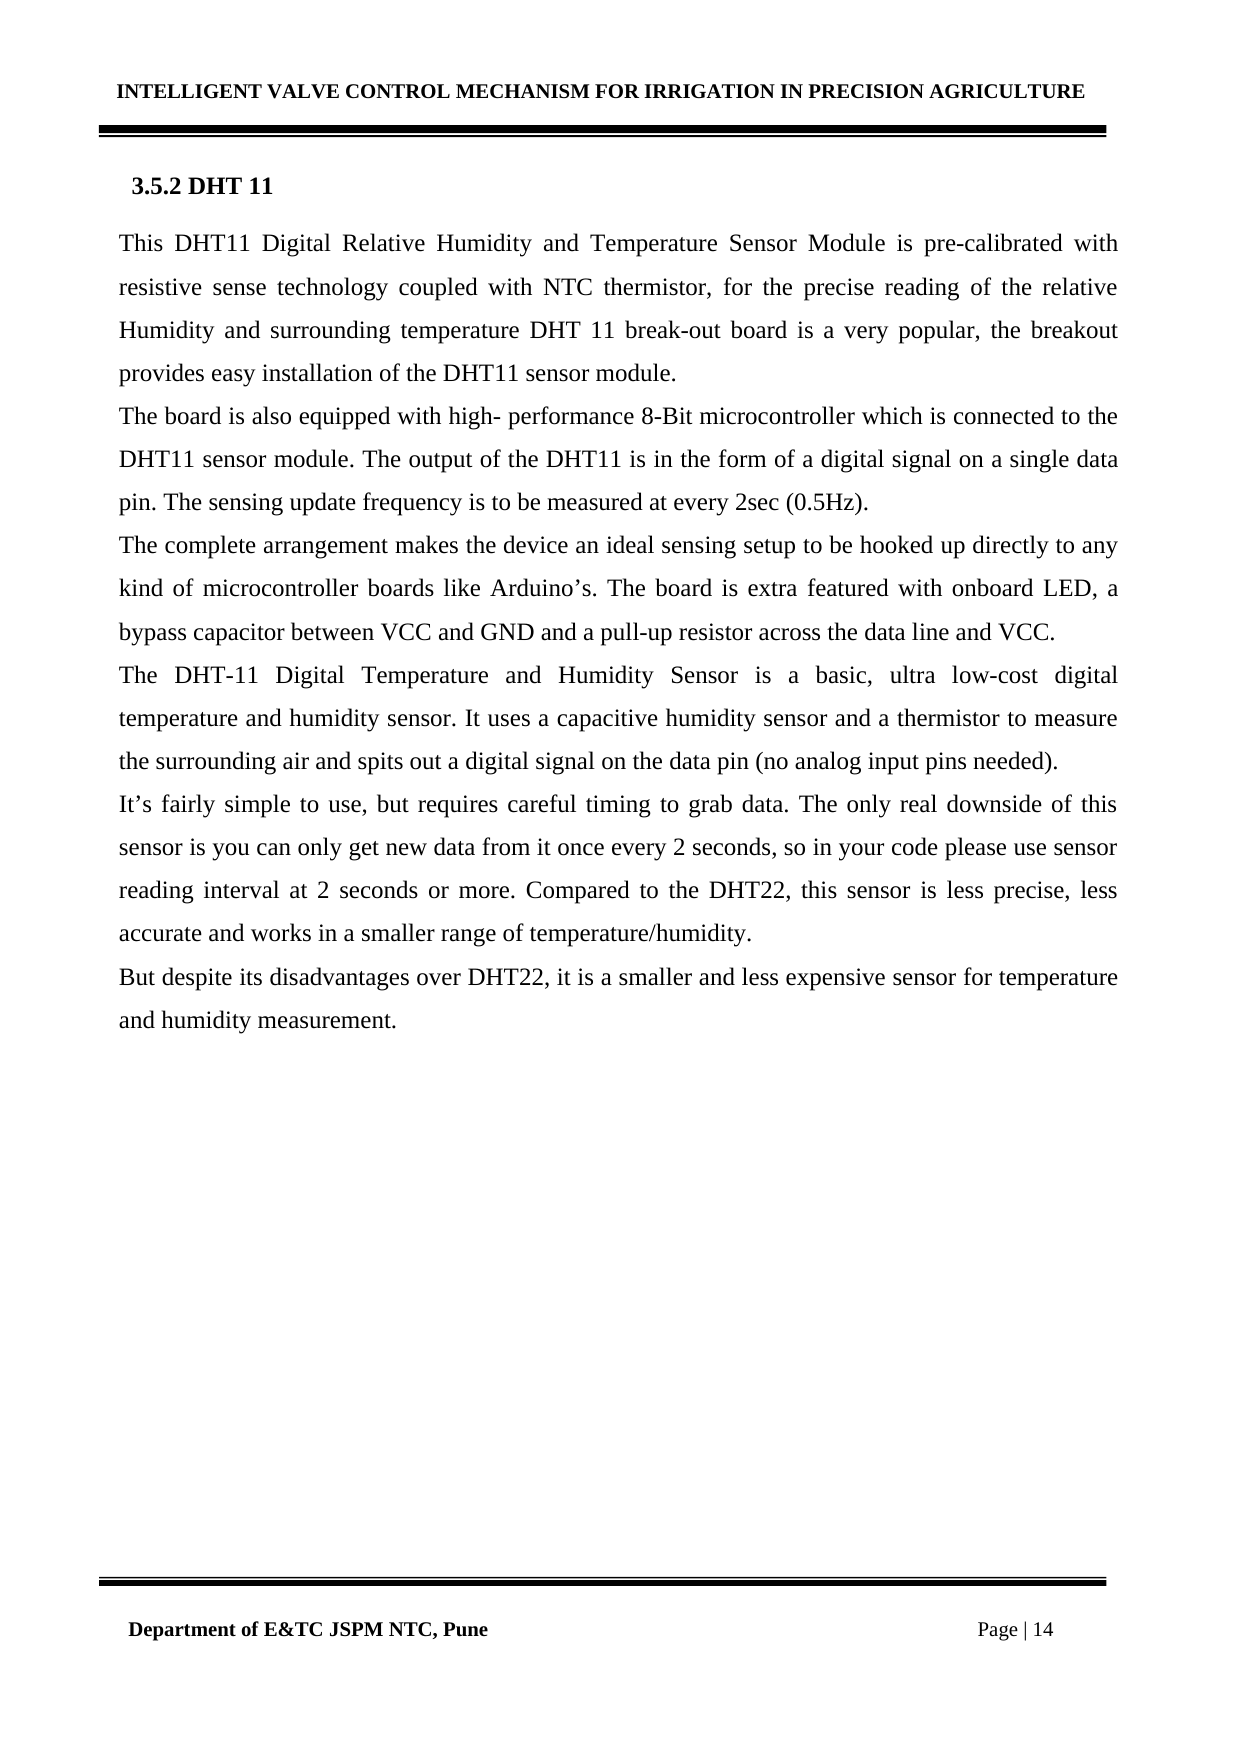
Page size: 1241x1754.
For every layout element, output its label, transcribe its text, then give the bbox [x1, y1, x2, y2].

text The DHT-11 Digital Temperature and Humidity Sensor is a basic, ultra low-cost digital temperature and humidity sensor. It uses a capacitive humidity sensor and a thermistor to measure the surrounding air and spits out a digital signal on the data pin (no analog input pins needed). [119, 660, 1119, 775]
text The board is also equipped with high- performance 8-Bit microcontroller which is connected to the DHT11 sensor module. The output of the DHT11 is in the form of a digital signal on a single data pin. The sensing update frequency is to be measured at every 2sec (0.5Hz). [119, 401, 1119, 516]
subtitle DHT 11 [131, 171, 1119, 200]
text This DHT11 Digital Relative Humidity and Temperature Sensor Module is pre-calibrated with resistive sense technology coupled with NTC thermistor, for the precise reading of the relative Humidity and surrounding temperature DHT 11 break-out board is a very popular, the breakout provides easy installation of the DHT11 sensor module. [119, 228, 1119, 387]
text The complete arrangement makes the device an ideal sensing setup to be hooked up directly to any kind of microcontroller boards like Arduino’s. The board is extra featured with onboard LED, a bypass capacitor between VCC and GND and a pull-up resistor across the data line and VCC. [119, 530, 1119, 645]
text But despite its disadvantages over DHT22, it is a smaller and less expensive sensor for temperature and humidity measurement. [119, 962, 1119, 1033]
text It’s fairly simple to use, but requires careful timing to grab data. The only real downside of this sensor is you can only get new data from it once every 2 seconds, so in your code please use sensor reading interval at 2 seconds or more. Compared to the DHT22, this sensor is less precise, less accurate and works in a smaller range of temperature/humidity. [119, 789, 1119, 947]
